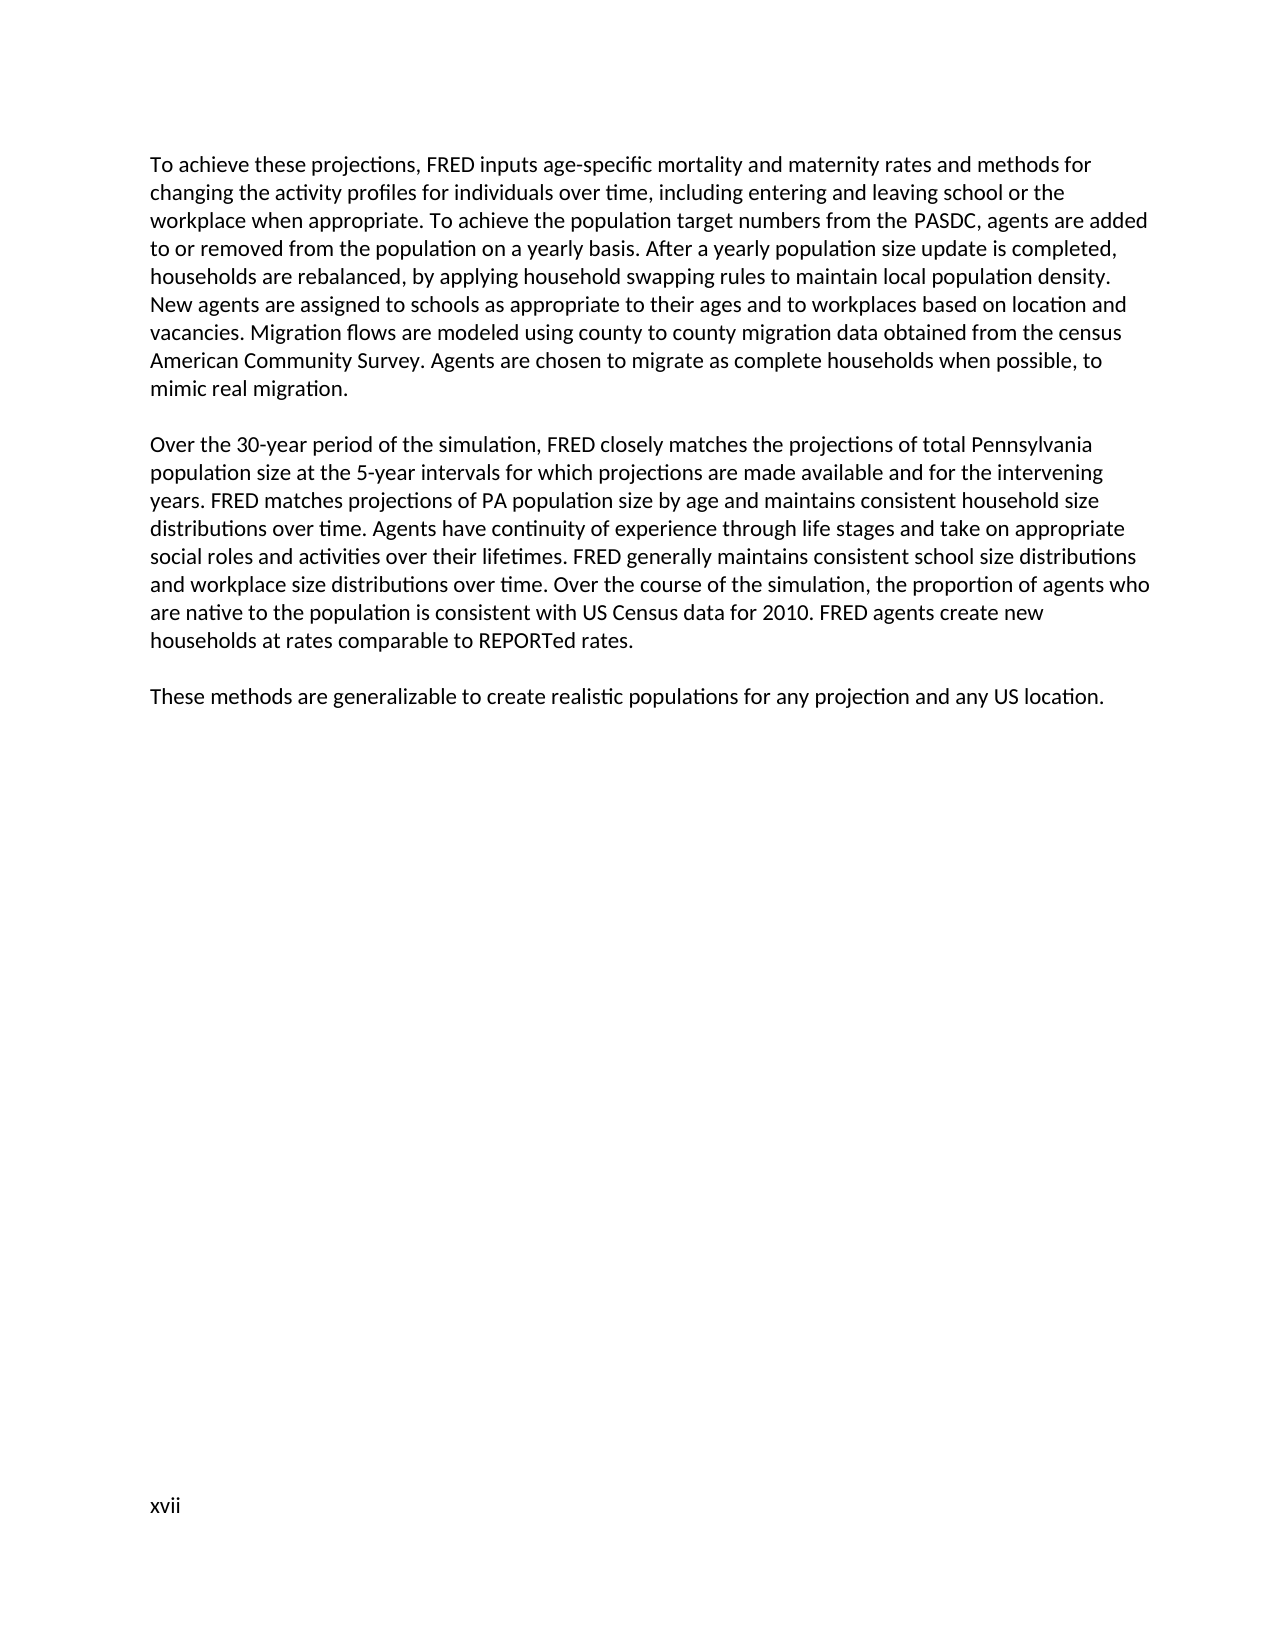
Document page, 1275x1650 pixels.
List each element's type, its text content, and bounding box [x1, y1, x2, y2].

text To achieve these projections, FRED inputs age-specific mortality and maternity rates and methods for changing the activity profiles for individuals over time, including entering and leaving school or the workplace when appropriate. To achieve the population target numbers from the PASDC, agents are added to or removed from the population on a yearly basis. After a yearly population size update is completed, households are rebalanced, by applying household swapping rules to maintain local population density. New agents are assigned to schools as appropriate to their ages and to workplaces based on location and vacancies. Migration flows are modeled using county to county migration data obtained from the census American Community Survey. Agents are chosen to migrate as complete households when possible, to mimic real migration. [150, 150, 1155, 402]
text Over the 30-year period of the simulation, FRED closely matches the projections of total Pennsylvania population size at the 5-year intervals for which projections are made available and for the intervening years. FRED matches projections of PA population size by age and maintains consistent household size distributions over time. Agents have continuity of experience through life stages and take on appropriate social roles and activities over their lifetimes. FRED generally maintains consistent school size distributions and workplace size distributions over time. Over the course of the simulation, the proportion of agents who are native to the population is consistent with US Census data for 2010. FRED agents create new households at rates comparable to REPORTed rates. [150, 430, 1155, 654]
text These methods are generalizable to create realistic populations for any projection and any US location. [150, 682, 1155, 710]
